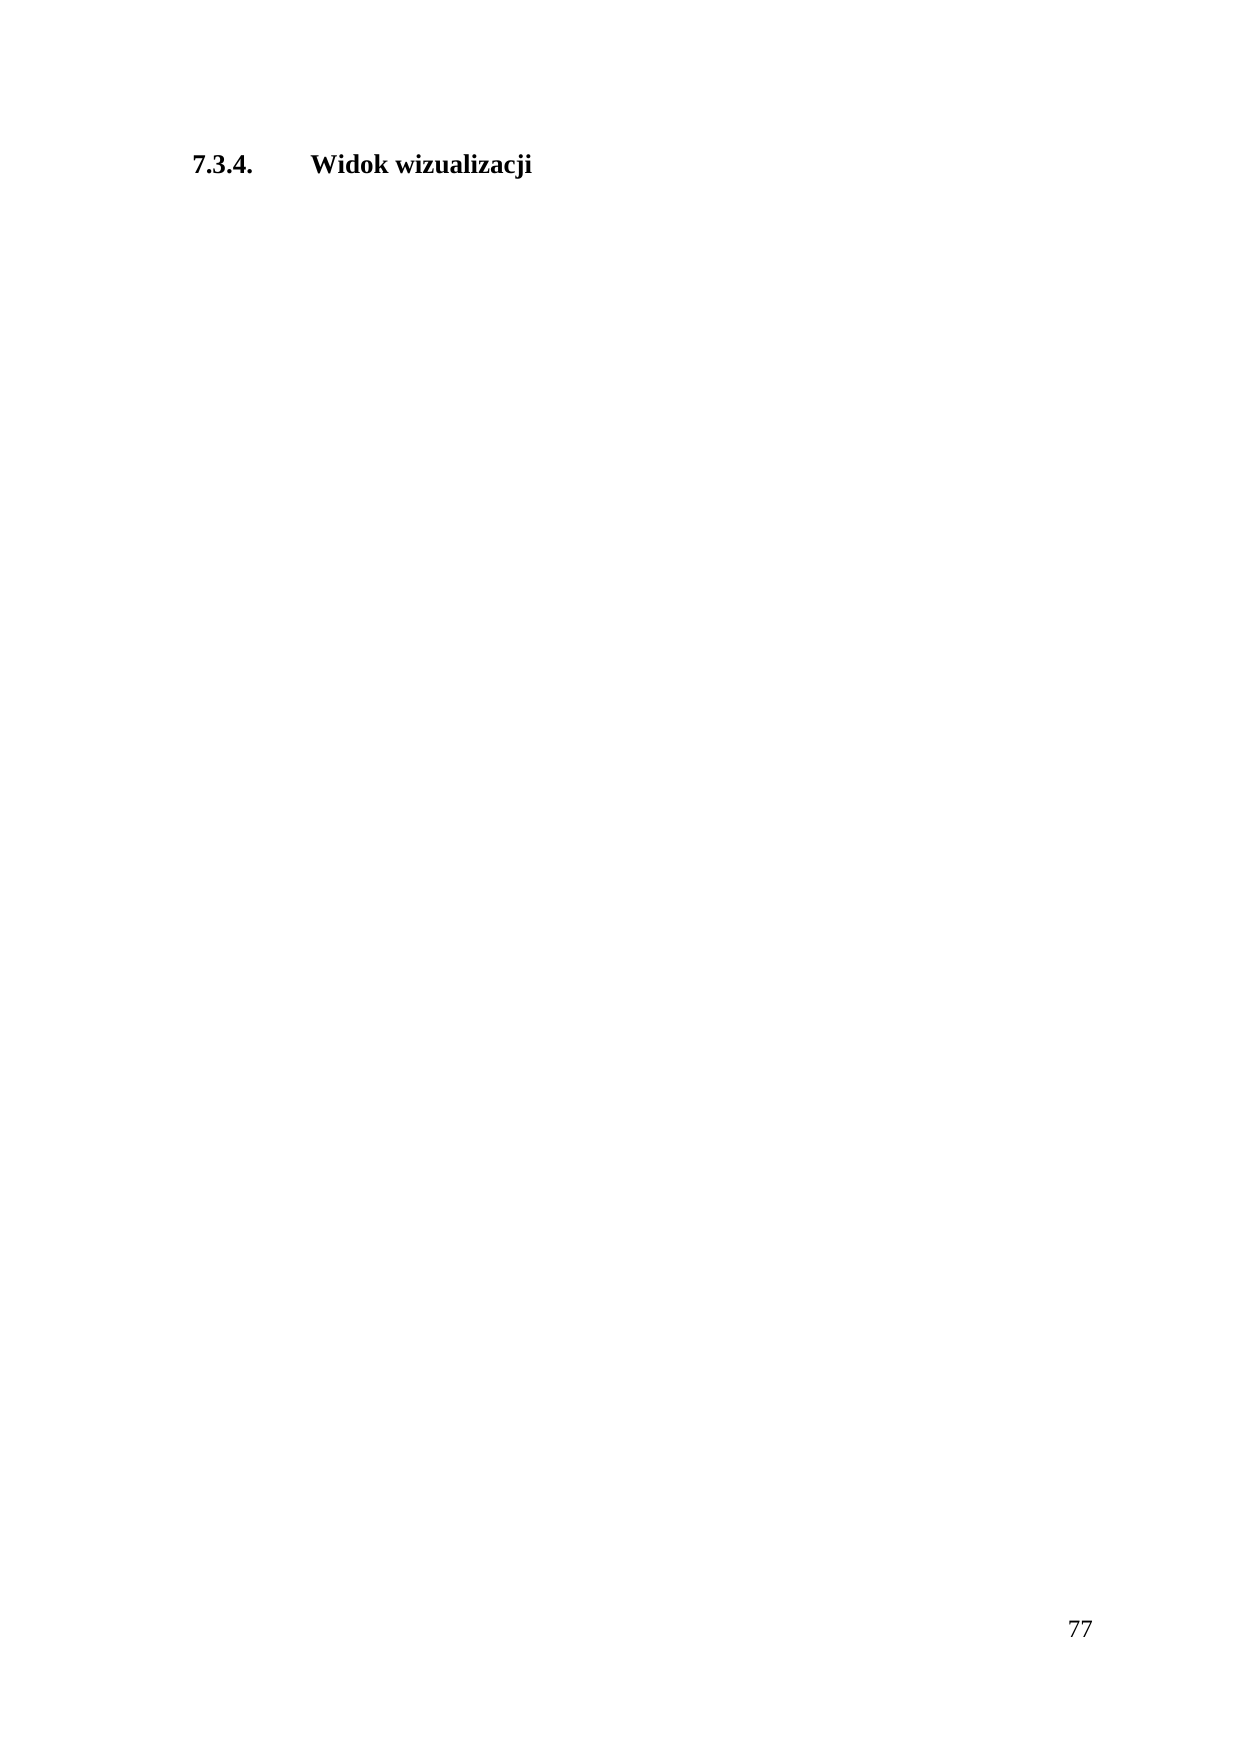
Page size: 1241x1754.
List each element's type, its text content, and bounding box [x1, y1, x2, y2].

subtitle Widok wizualizacji [192, 148, 1092, 179]
